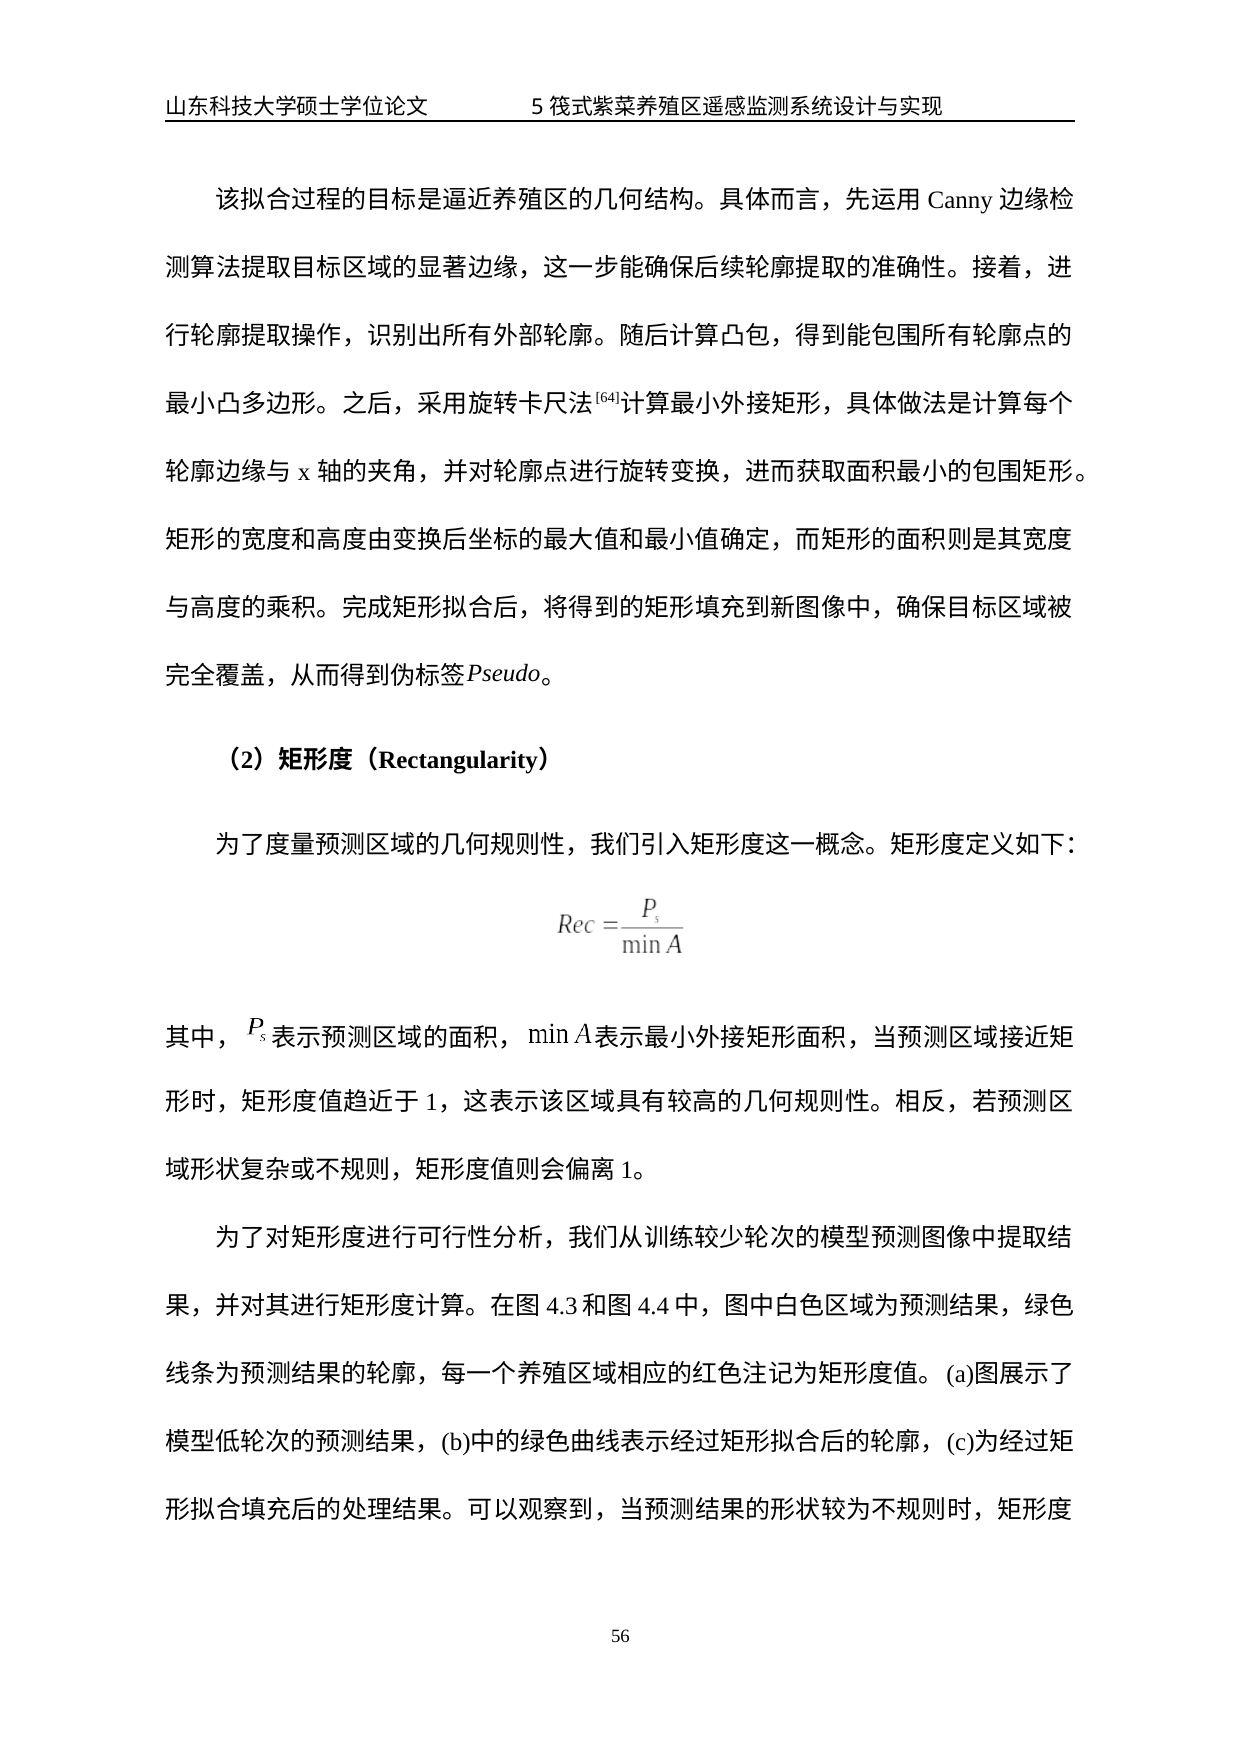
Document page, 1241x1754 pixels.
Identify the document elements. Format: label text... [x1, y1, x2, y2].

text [165, 1202, 1075, 1541]
text 为了度量预测区域的几何规则性，我们引入矩形度这一概念。矩形度定义如下： [165, 809, 1075, 877]
text 其中，表示预测区域的面积，表示最小外接矩形面积，当预测区域接近矩形时，矩形度值趋近于1，这表示该区域具有较高的几何规则性。相反，若预测区域形状复杂或不规则，矩形度值则会偏离1。 [165, 998, 1075, 1202]
text （2）矩形度（Rectangularity） [165, 724, 1075, 792]
text 该拟合过程的目标是逼近养殖区的几何结构。具体而言，先运用 Canny 边缘检测算法提取目标区域的显著边缘，这一步能确保后续轮廓提取的准确性。接着，进行轮廓提取操作，识别出所有外部轮廓。随后计算凸包，得到能包围所有轮廓点的最小凸多边形。之后，采用旋转卡尺法[64]计算最小外接矩形，具体做法是计算每个轮廓边缘与 x 轴的夹角，并对轮廓点进行旋转变换，进而获取面积最小的包围矩形。矩形的宽度和高度由变换后坐标的最大值和最小值确定，而矩形的面积则是其宽度与高度的乘积。完成矩形拟合后，将得到的矩形填充到新图像中，确保目标区域被完全覆盖，从而得到伪标签。 [165, 164, 1075, 707]
text (4.8) [165, 894, 1075, 981]
